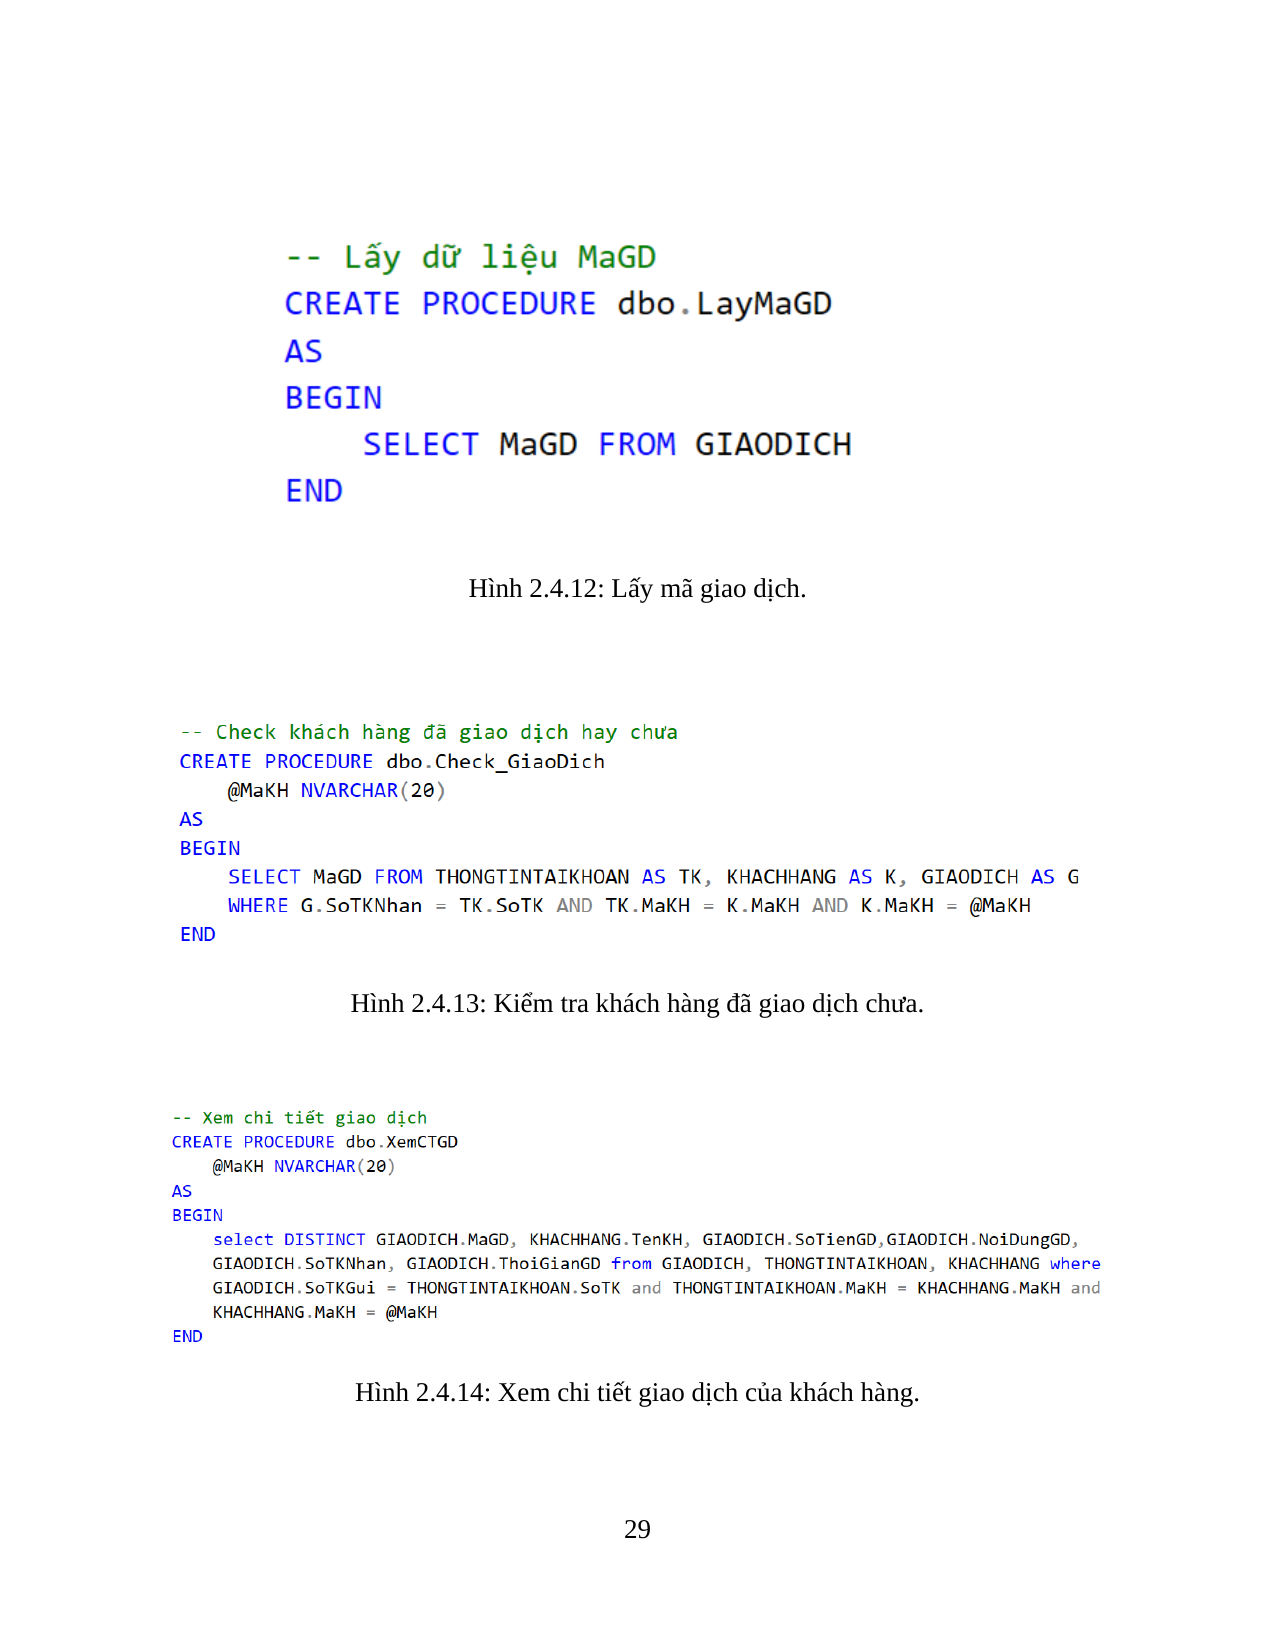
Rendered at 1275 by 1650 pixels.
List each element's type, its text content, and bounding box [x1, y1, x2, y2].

picture [150, 1093, 1125, 1354]
picture [150, 678, 1125, 966]
text Hình 2.4.13: Kiểm tra khách hàng đã giao dịch chưa. [150, 988, 1125, 1019]
text Hình 2.4.14: Xem chi tiết giao dịch của khách hàng. [150, 1376, 1125, 1407]
picture [150, 185, 1125, 551]
text Hình 2.4.12: Lấy mã giao dịch. [150, 572, 1125, 603]
